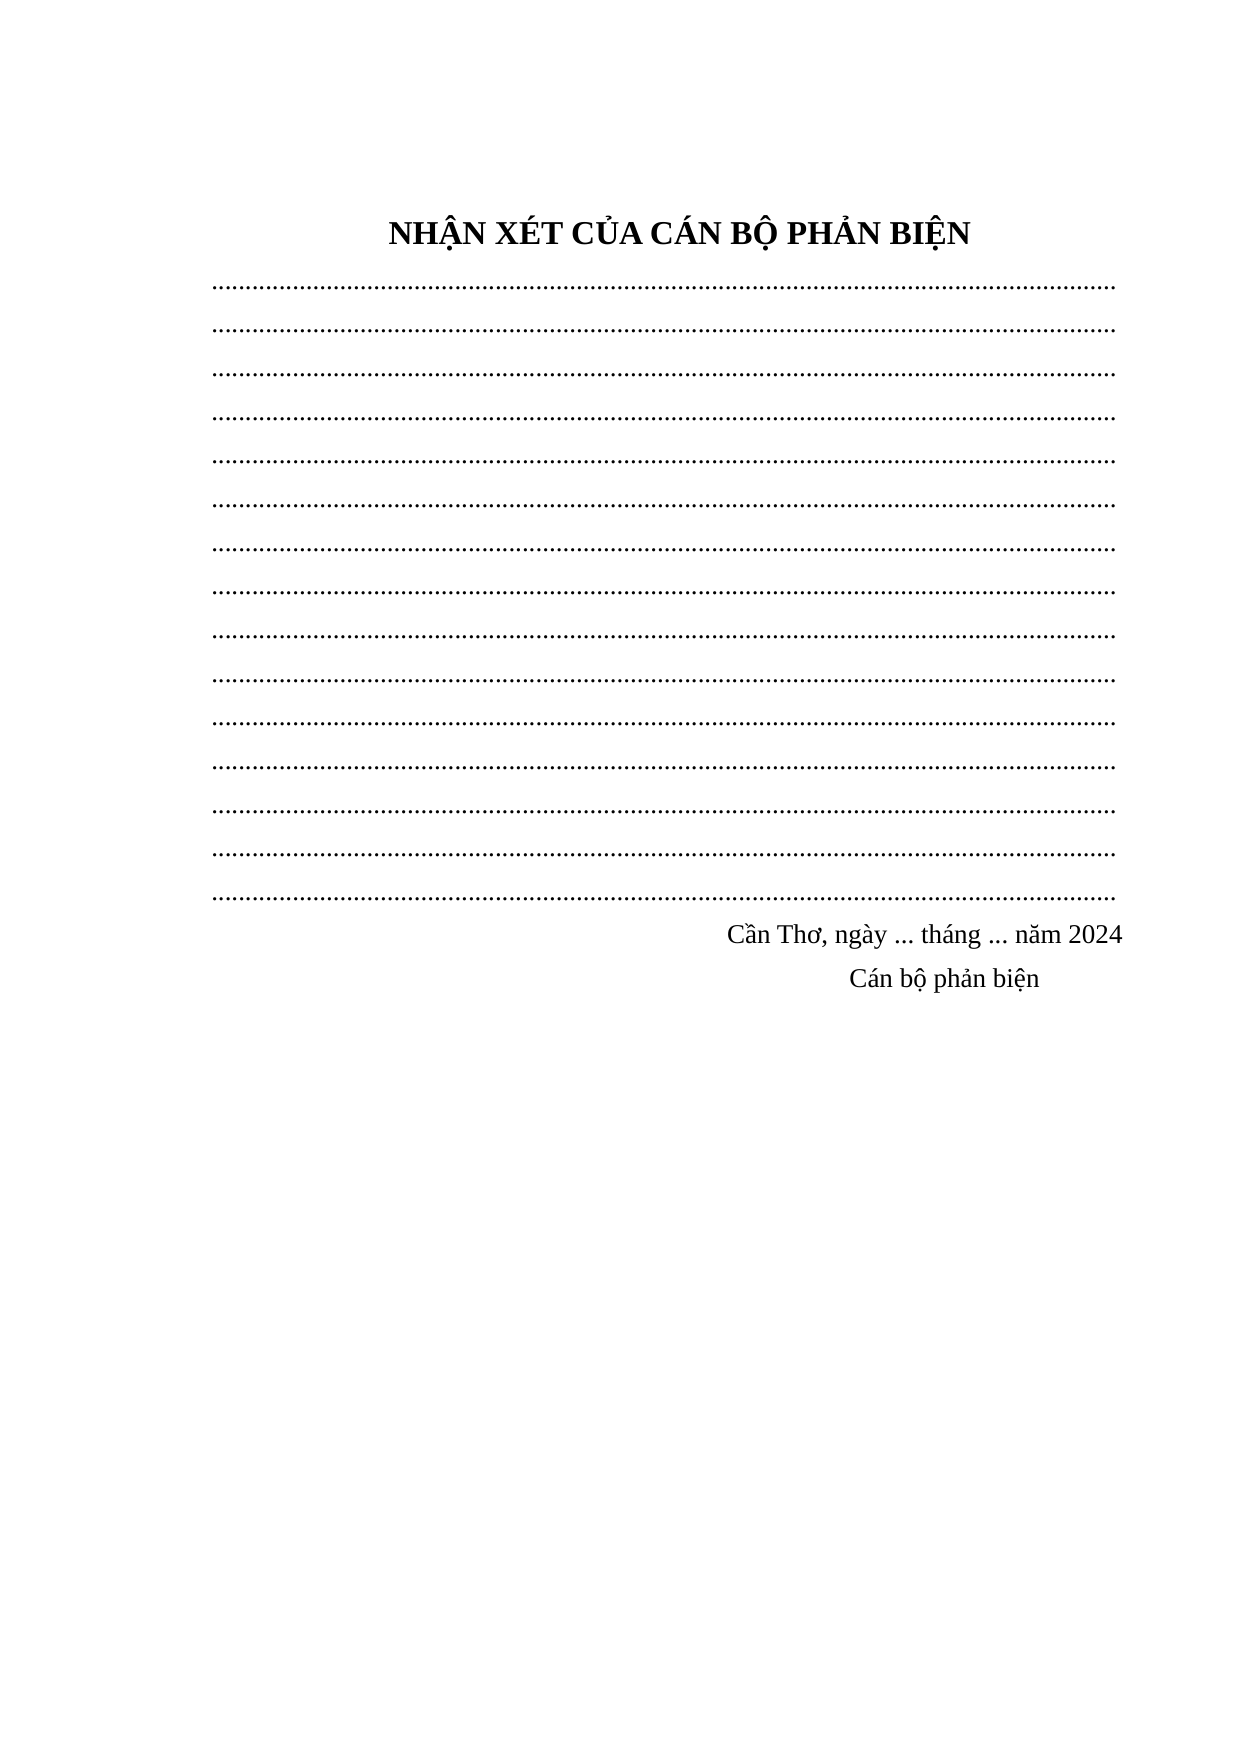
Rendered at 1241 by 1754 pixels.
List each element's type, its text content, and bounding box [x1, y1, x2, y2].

text ...................................................................................................................................... [208, 264, 1121, 295]
text ...................................................................................................................................... [208, 744, 1121, 775]
text ...................................................................................................................................... [208, 569, 1121, 601]
text ...................................................................................................................................... [208, 831, 1121, 862]
text Cần Thơ, ngày ... tháng ... năm 2024 [207, 919, 1123, 950]
text ...................................................................................................................................... [208, 613, 1121, 644]
text Cán bộ phản biện [207, 962, 1114, 993]
text ...................................................................................................................................... [208, 351, 1121, 382]
text ...................................................................................................................................... [208, 308, 1121, 339]
text ...................................................................................................................................... [208, 438, 1121, 470]
text ...................................................................................................................................... [208, 700, 1121, 732]
text NHẬN XÉT CỦA CÁN BỘ PHẢN BIỆN [244, 213, 1116, 251]
text ...................................................................................................................................... [208, 657, 1121, 688]
text ...................................................................................................................................... [208, 482, 1121, 513]
text ...................................................................................................................................... [208, 395, 1121, 426]
text ...................................................................................................................................... [208, 526, 1121, 557]
text ...................................................................................................................................... [208, 788, 1121, 819]
text ...................................................................................................................................... [208, 875, 1121, 906]
